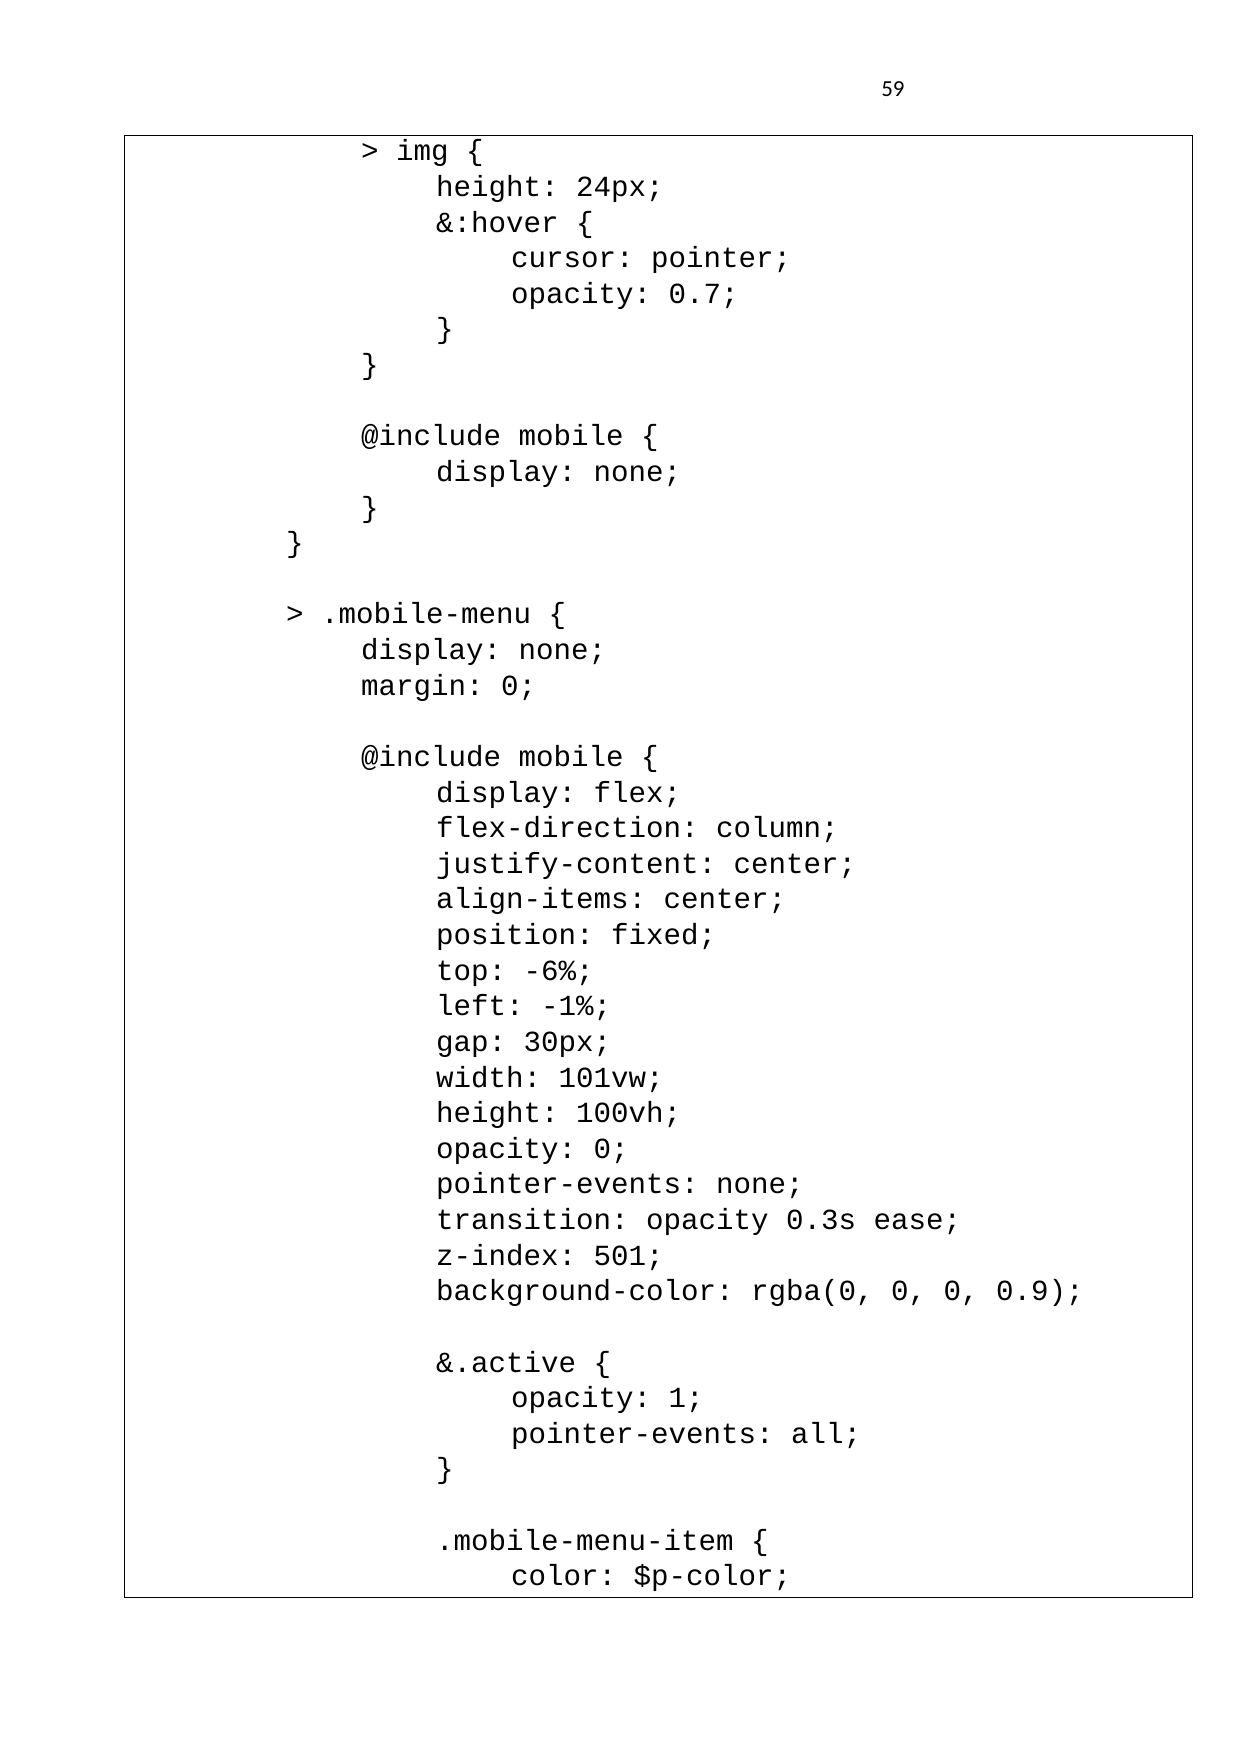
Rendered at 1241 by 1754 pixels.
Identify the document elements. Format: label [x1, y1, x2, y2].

table_header [125, 136, 1192, 1597]
